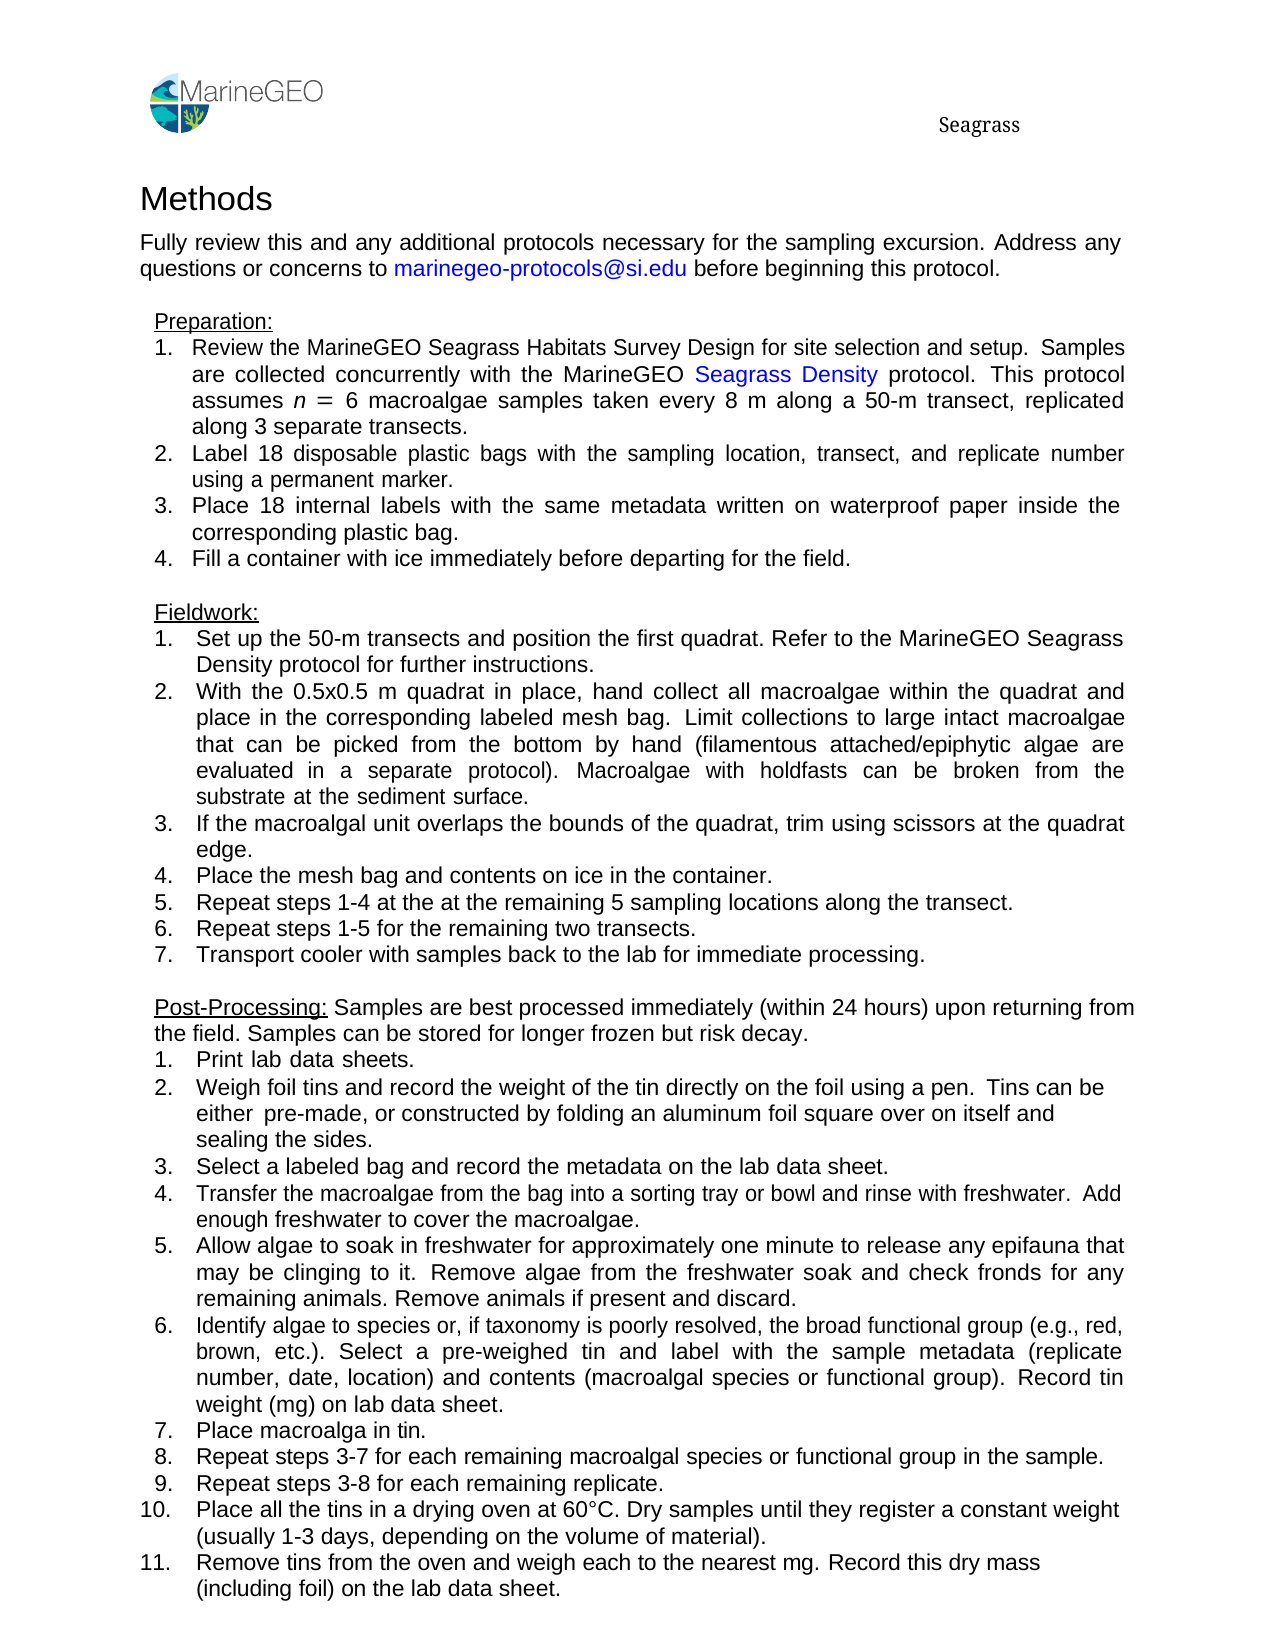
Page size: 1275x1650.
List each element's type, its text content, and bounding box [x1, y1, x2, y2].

picture [150, 73, 323, 133]
list Repeat steps 1-4 at the at the remaining 5 sampling locations along the transect. [154, 889, 1125, 915]
list Repeat steps 3-7 for each remaining macroalgal species or functional group in the sample. [154, 1443, 1137, 1470]
list Transport cooler with samples back to the lab for immediate processing. [154, 941, 1125, 968]
list Review the MarineGEO Seagrass Habitats Survey Design for site selection and setup. Samples are collected concurrently with the MarineGEO Seagrass Density protocol. This protocol assumes n = 6 macroalgae samples taken every 8 m along a 50-m transect, replicated along 3 separate transects. [154, 334, 1125, 439]
list Set up the 50-m transects and position the first quadrat. Refer to the MarineGEO Seagrass Density protocol for further instructions. [154, 625, 1125, 678]
list Fill a container with ice immediately before departing for the field. [154, 545, 1121, 571]
text Post-Processing: Samples are best processed immediately (within 24 hours) upon returning from the field. Samples can be stored for longer frozen but risk decay. [154, 994, 1137, 1046]
list Identify algae to species or, if taxonomy is poorly resolved, the broad functional group (e.g., red, brown, etc.). Select a pre-weighed tin and label with the sample metadata (replicate number, date, location) and contents (macroalgal species or functional group). Record tin weight (mg) on lab data sheet. [154, 1312, 1124, 1417]
list Place macroalga in tin. [154, 1417, 1137, 1443]
subtitle Methods [139, 179, 1137, 217]
list If the macroalgal unit overlaps the bounds of the quadrat, trim using scissors at the quadrat edge. [154, 809, 1125, 862]
text Fully review this and any additional protocols necessary for the sampling excursion. Address any questions or concerns to marinegeo-protocols@si.edu before beginning this protocol. [139, 229, 1121, 281]
list With the 0.5x0.5 m quadrat in place, hand collect all macroalgae within the quadrat and place in the corresponding labeled mesh bag. Limit collections to large intact macroalgae that can be picked from the bottom by hand (filamentous attached/epiphytic algae are evaluated in a separate protocol). Macroalgae with holdfasts can be broken from the substrate at the sediment surface. [154, 678, 1125, 809]
list Print lab data sheets. [154, 1046, 1137, 1073]
list Repeat steps 1-5 for the remaining two transects. [154, 915, 1125, 941]
list Weigh foil tins and record the weight of the tin directly on the foil using a pen. Tins can be either pre-made, or constructed by folding an aluminum foil square over on itself and sealing the sides. [154, 1074, 1122, 1153]
list Place 18 internal labels with the same metadata written on waterproof paper inside the corresponding plastic bag. [154, 492, 1121, 545]
text Preparation: [154, 308, 1125, 334]
list Label 18 disposable plastic bags with the sampling location, transect, and replicate number using a permanent marker. [154, 439, 1125, 492]
list Place all the tins in a drying oven at 60°C. Dry samples until they register a constant weight (usually 1-3 days, depending on the volume of material). [139, 1496, 1122, 1549]
list Repeat steps 3-8 for each remaining replicate. [154, 1470, 1137, 1496]
list Transfer the macroalgae from the bag into a sorting tray or bowl and rinse with freshwater. Add enough freshwater to cover the macroalgae. [154, 1180, 1121, 1232]
list Remove tins from the oven and weigh each to the nearest mg. Record this dry mass (including foil) on the lab data sheet. [139, 1549, 1121, 1602]
list Select a labeled bag and record the metadata on the lab data sheet. [154, 1153, 1137, 1179]
list Allow algae to soak in freshwater for approximately one minute to release any epifauna that may be clinging to it. Remove algae from the freshwater soak and check fronds for any remaining animals. Remove animals if present and discard. [154, 1232, 1125, 1312]
text Fieldwork: [153, 599, 1125, 625]
list Place the mesh bag and contents on ice in the container. [154, 862, 1125, 889]
